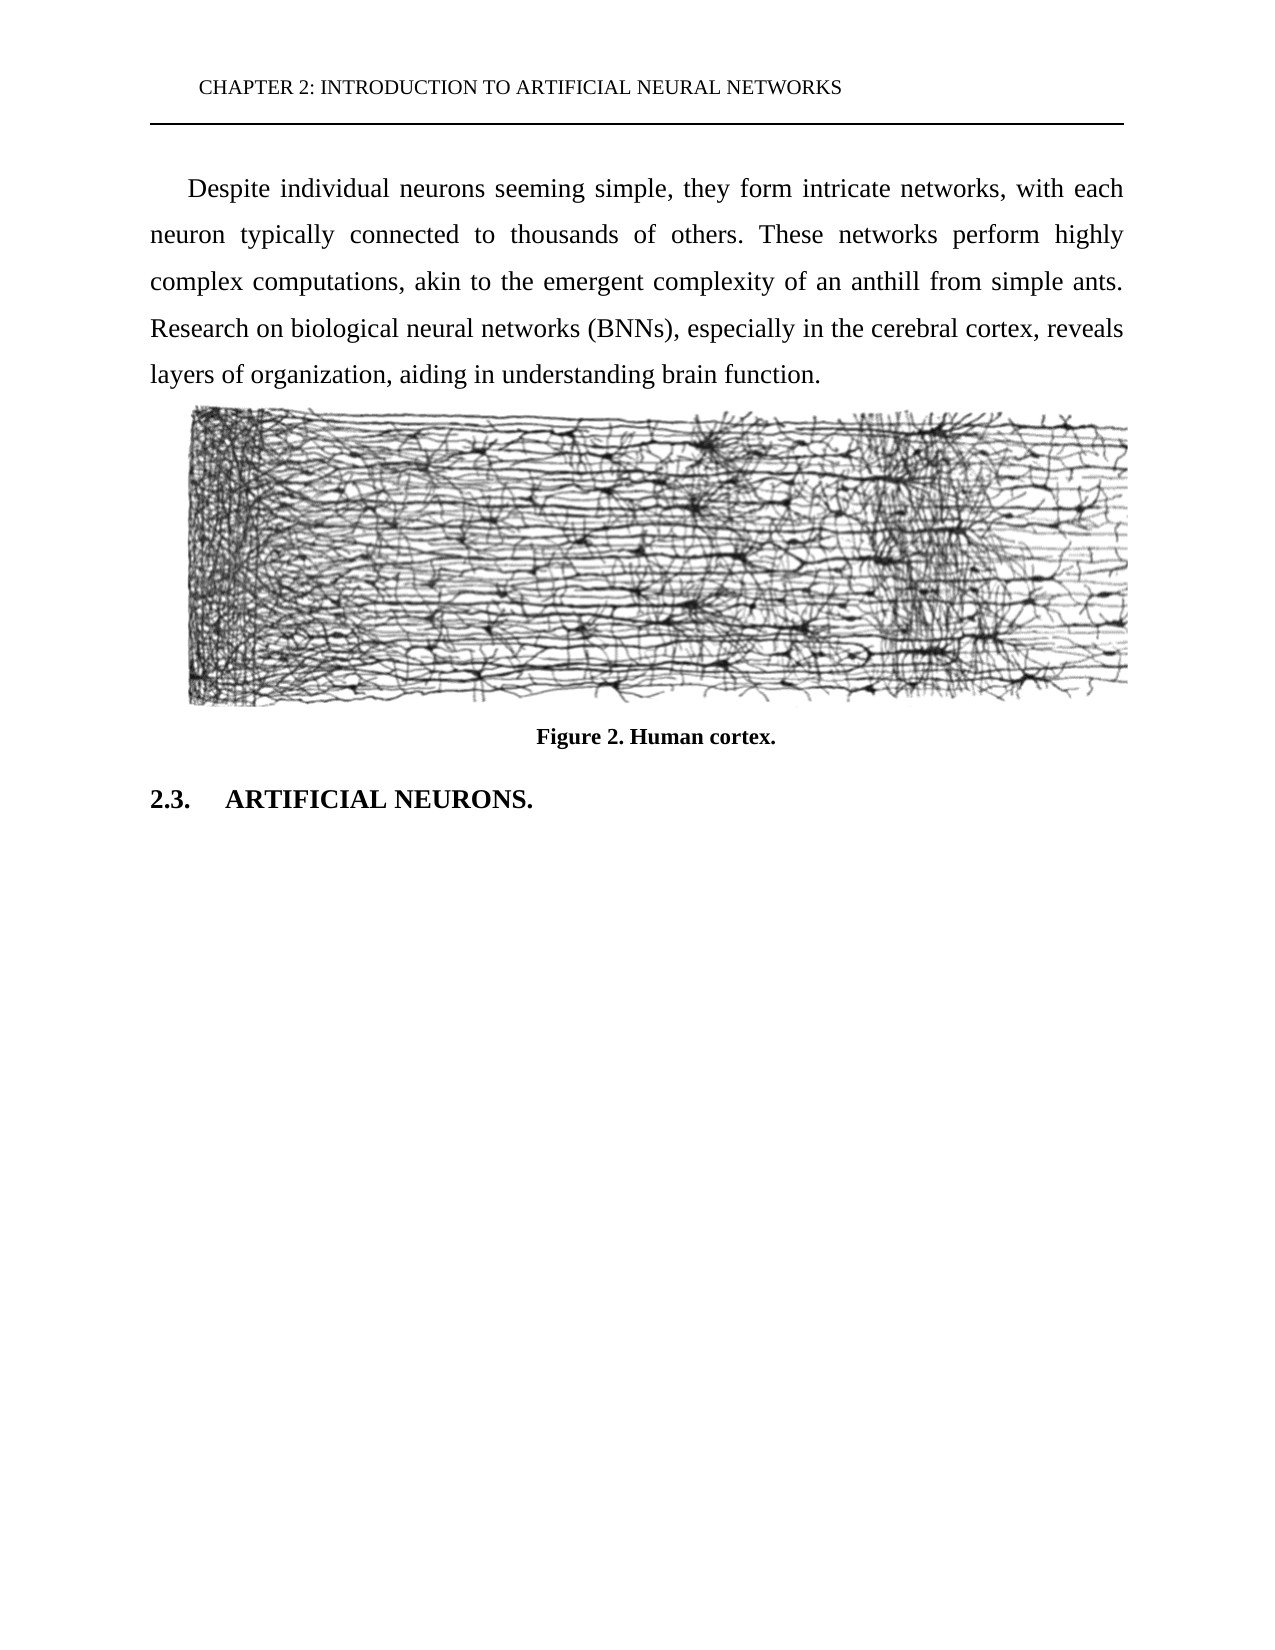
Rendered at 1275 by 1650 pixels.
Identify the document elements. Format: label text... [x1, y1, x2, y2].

picture [187, 405, 1128, 708]
text ARTIFICIAL NEURONS. [150, 783, 1125, 814]
text Despite individual neurons seeming simple, they form intricate networks, with each neuron typically connected to thousands of others. These networks perform highly complex computations, akin to the emergent complexity of an anthill from simple ants. Research on biological neural networks (BNNs), especially in the cerebral cortex, reveals layers of organization, aiding in understanding brain function. [150, 172, 1125, 389]
text Figure 2. Human cortex. [150, 723, 1125, 749]
